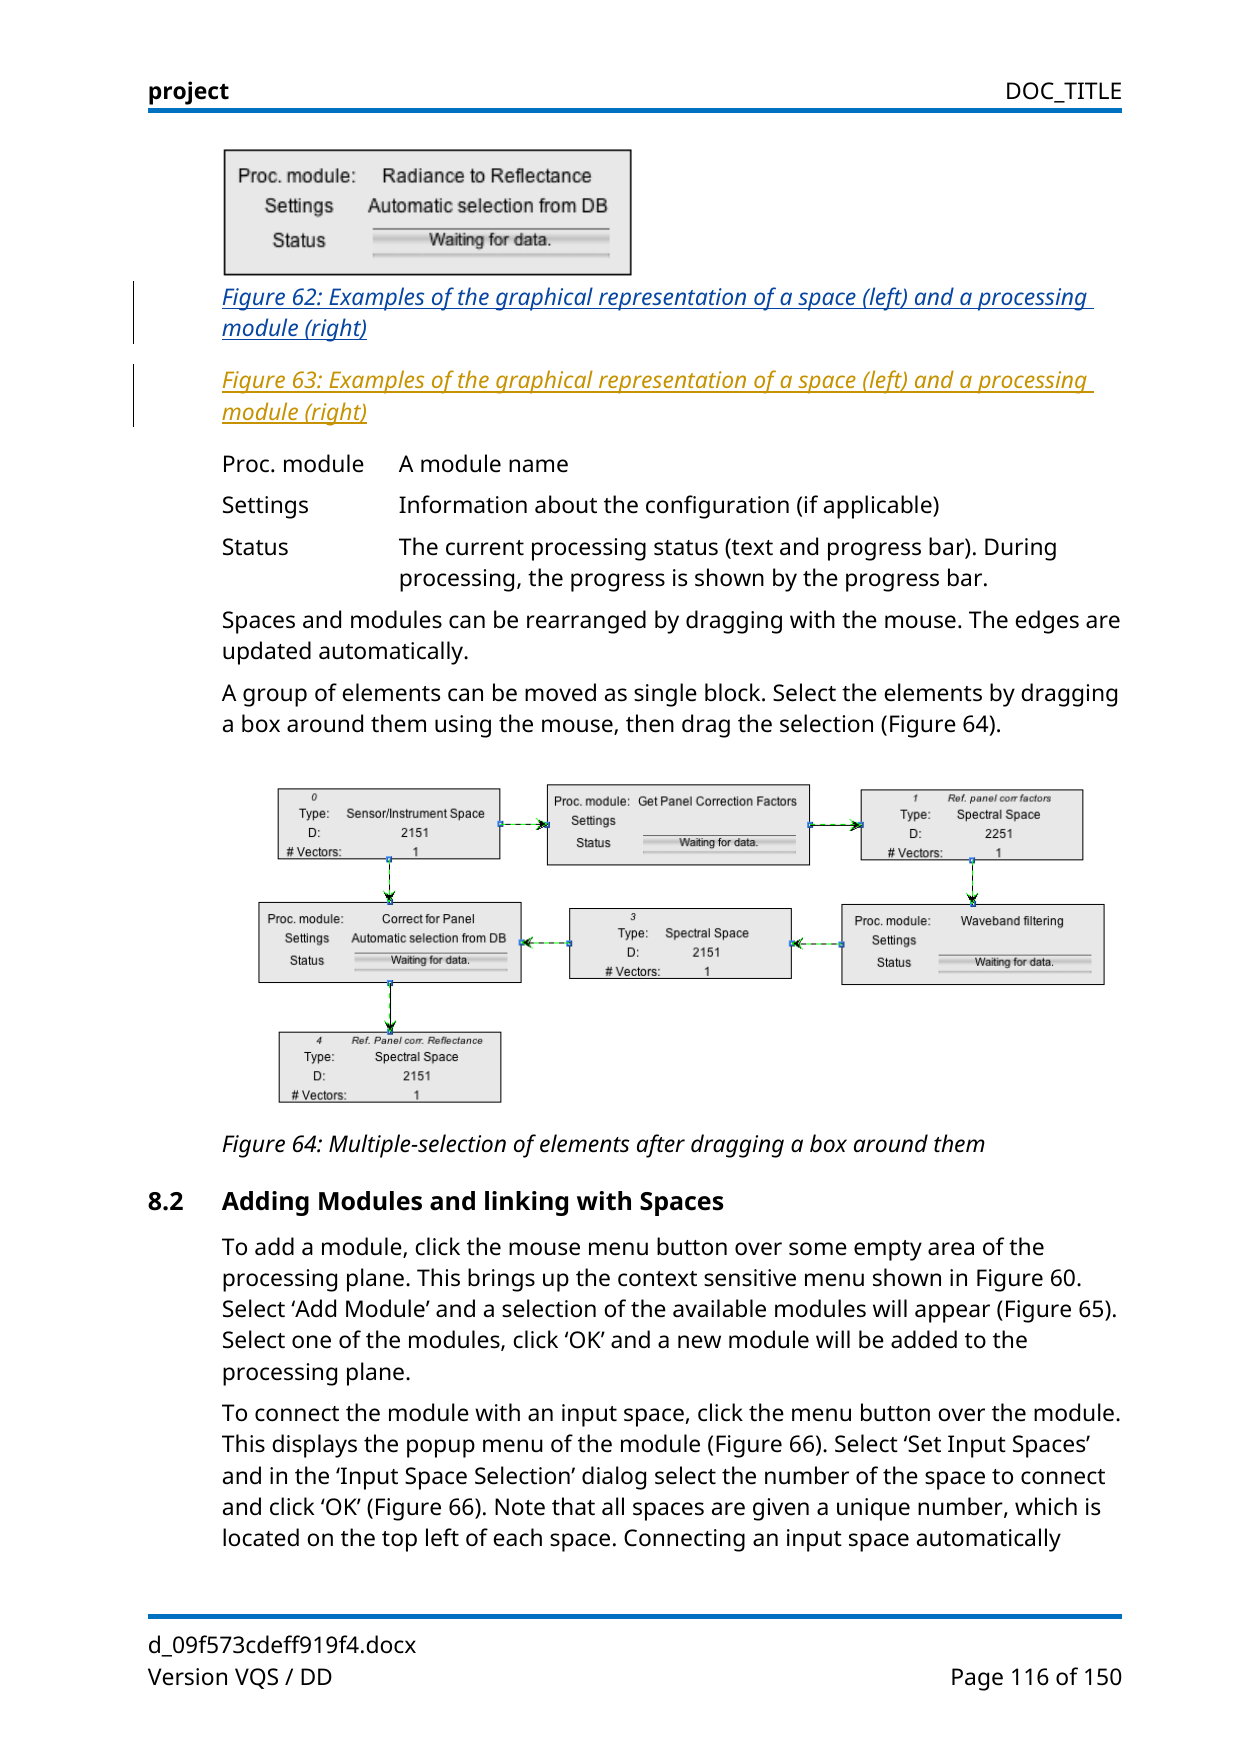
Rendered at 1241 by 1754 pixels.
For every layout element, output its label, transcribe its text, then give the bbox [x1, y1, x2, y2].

text Status The current processing status (text and progress bar). During processing, the progress is shown by the progress bar. [222, 531, 1122, 594]
picture [221, 760, 1137, 1128]
text 61 [222, 281, 1122, 344]
picture [221, 145, 634, 282]
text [222, 1397, 1122, 1553]
subtitle Adding Modules and linking with Spaces [148, 1184, 1122, 1218]
text 62 [222, 364, 1122, 427]
text Proc. module A module name [222, 448, 1122, 479]
text Spaces and modules can be rearranged by dragging with the mouse. The edges are updated automatically. [222, 604, 1122, 667]
text Settings Information about the configuration (if applicable) [222, 489, 1122, 521]
